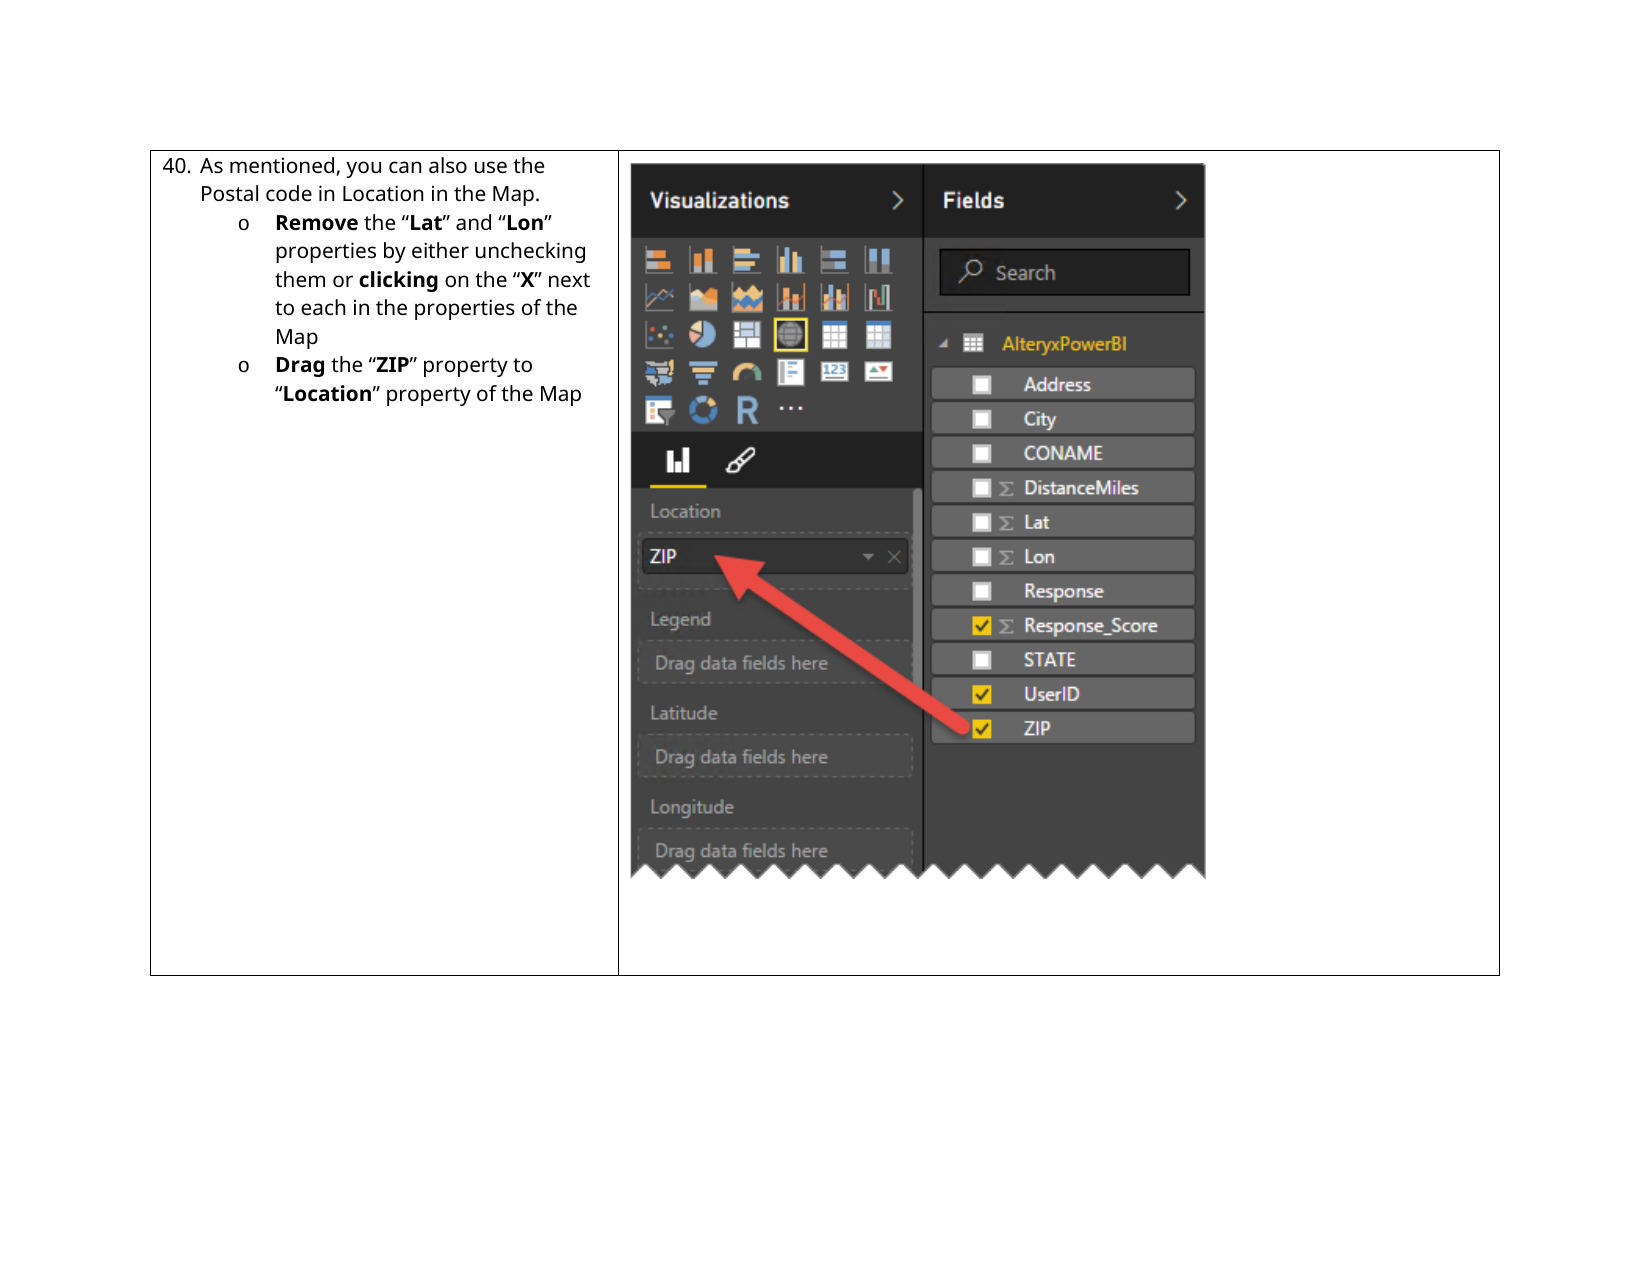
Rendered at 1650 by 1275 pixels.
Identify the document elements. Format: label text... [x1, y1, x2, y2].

picture [630, 163, 1206, 881]
table_cell [619, 151, 1499, 975]
table_cell As mentioned, you can also use the Postal code in Location in the Map. Remove the “Lat” and “Lon” properties by either unchecking them or clicking on the “X” next to each in the properties of the Map Drag the “ZIP” property to “Location” property of the Map [151, 151, 618, 975]
